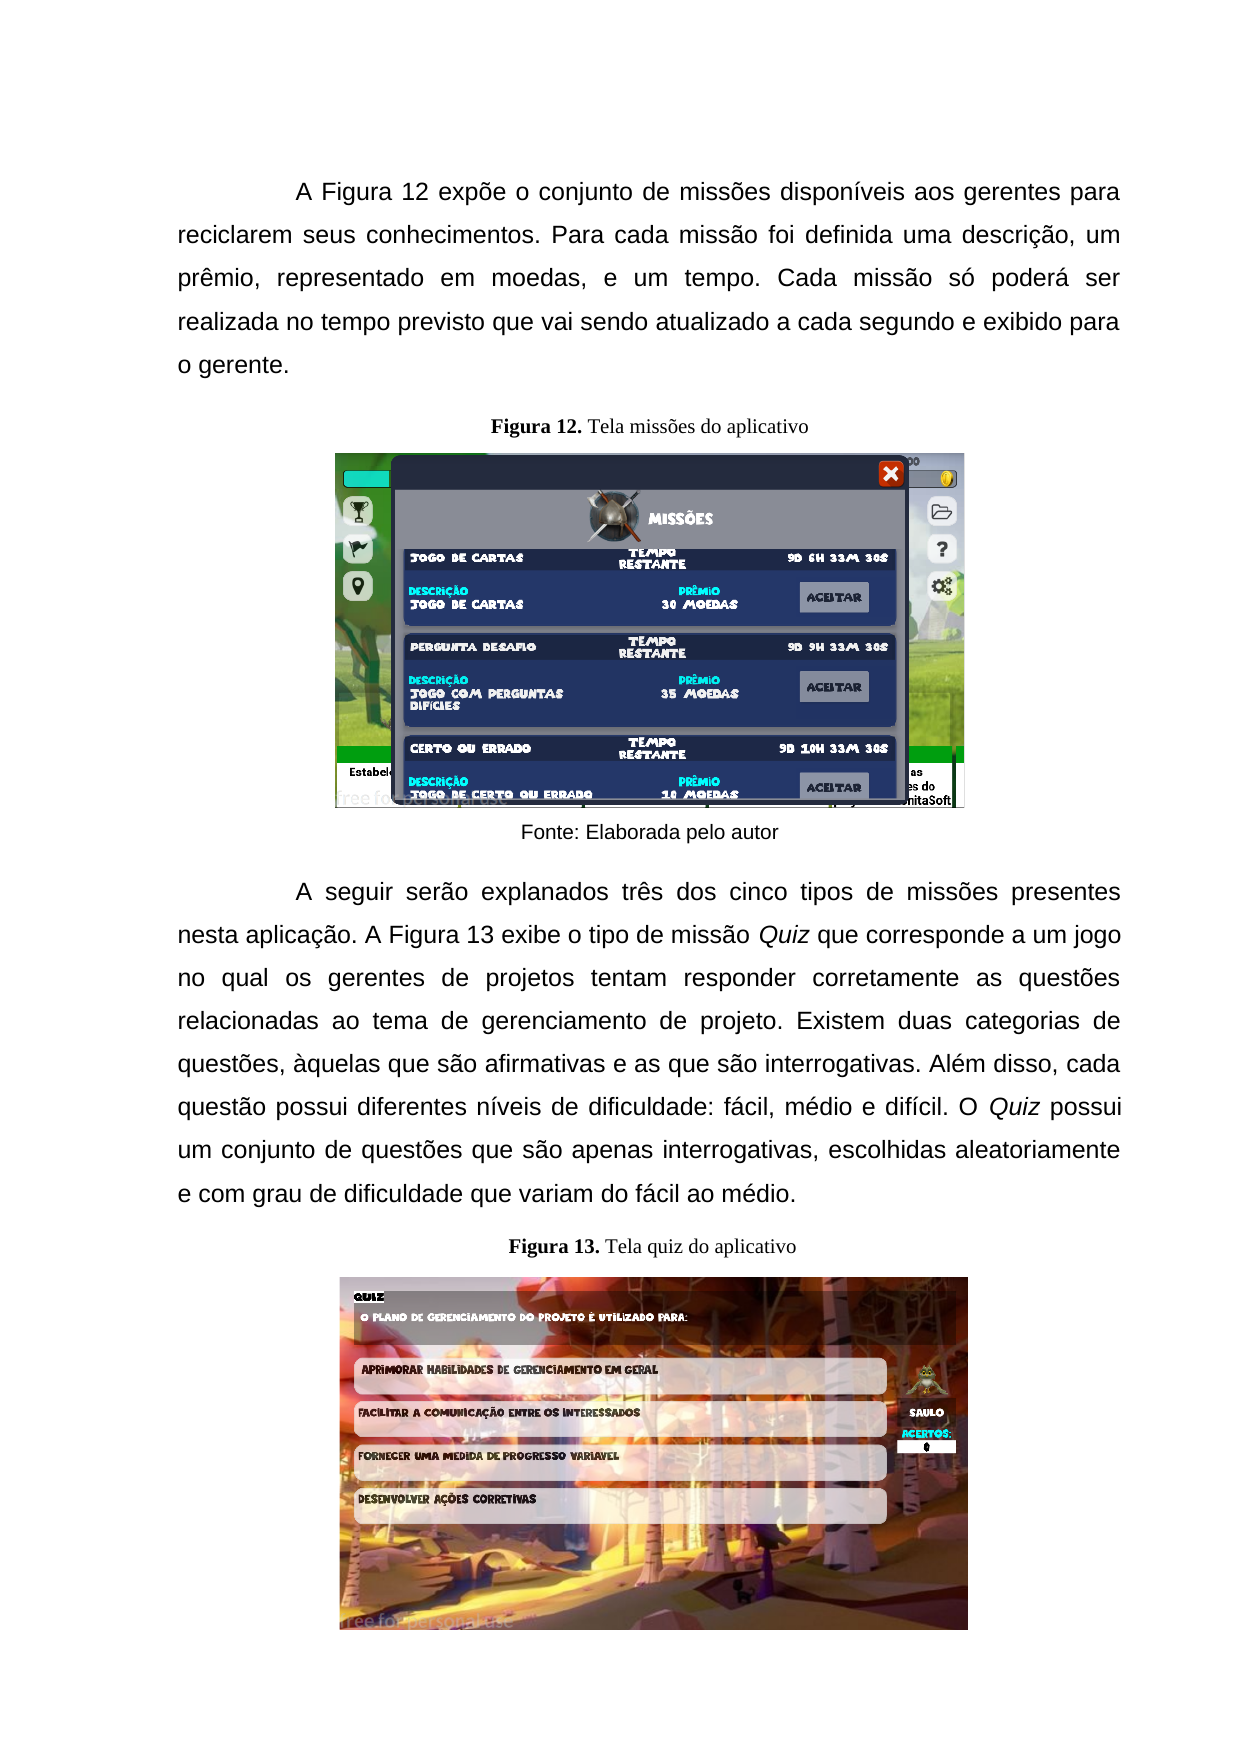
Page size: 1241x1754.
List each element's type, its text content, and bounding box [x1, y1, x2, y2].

text A seguir serão explanados três dos cinco tipos de missões presentes nesta aplicação. A Figura 13 exibe o tipo de missão Quiz que corresponde a um jogo no qual os gerentes de projetos tentam responder corretamente as questões relacionadas ao tema de gerenciamento de projeto. Existem duas categorias de questões, àquelas que são afirmativas e as que são interrogativas. Além disso, cada questão possui diferentes níveis de dificuldade: fácil, médio e difícil. O Quiz possui um conjunto de questões que são apenas interrogativas, escolhidas aleatoriamente e com grau de dificuldade que variam do fácil ao médio. [177, 877, 1122, 1207]
picture [335, 453, 965, 808]
text Figura 12. Tela missões do aplicativo [177, 414, 1122, 438]
picture [339, 1277, 968, 1630]
text A Figura 12 expõe o conjunto de missões disponíveis aos gerentes para reciclarem seus conhecimentos. Para cada missão foi definida uma descrição, um prêmio, representado em moedas, e um tempo. Cada missão só poderá ser realizada no tempo previsto que vai sendo atualizado a cada segundo e exibido para o gerente. [177, 177, 1122, 378]
